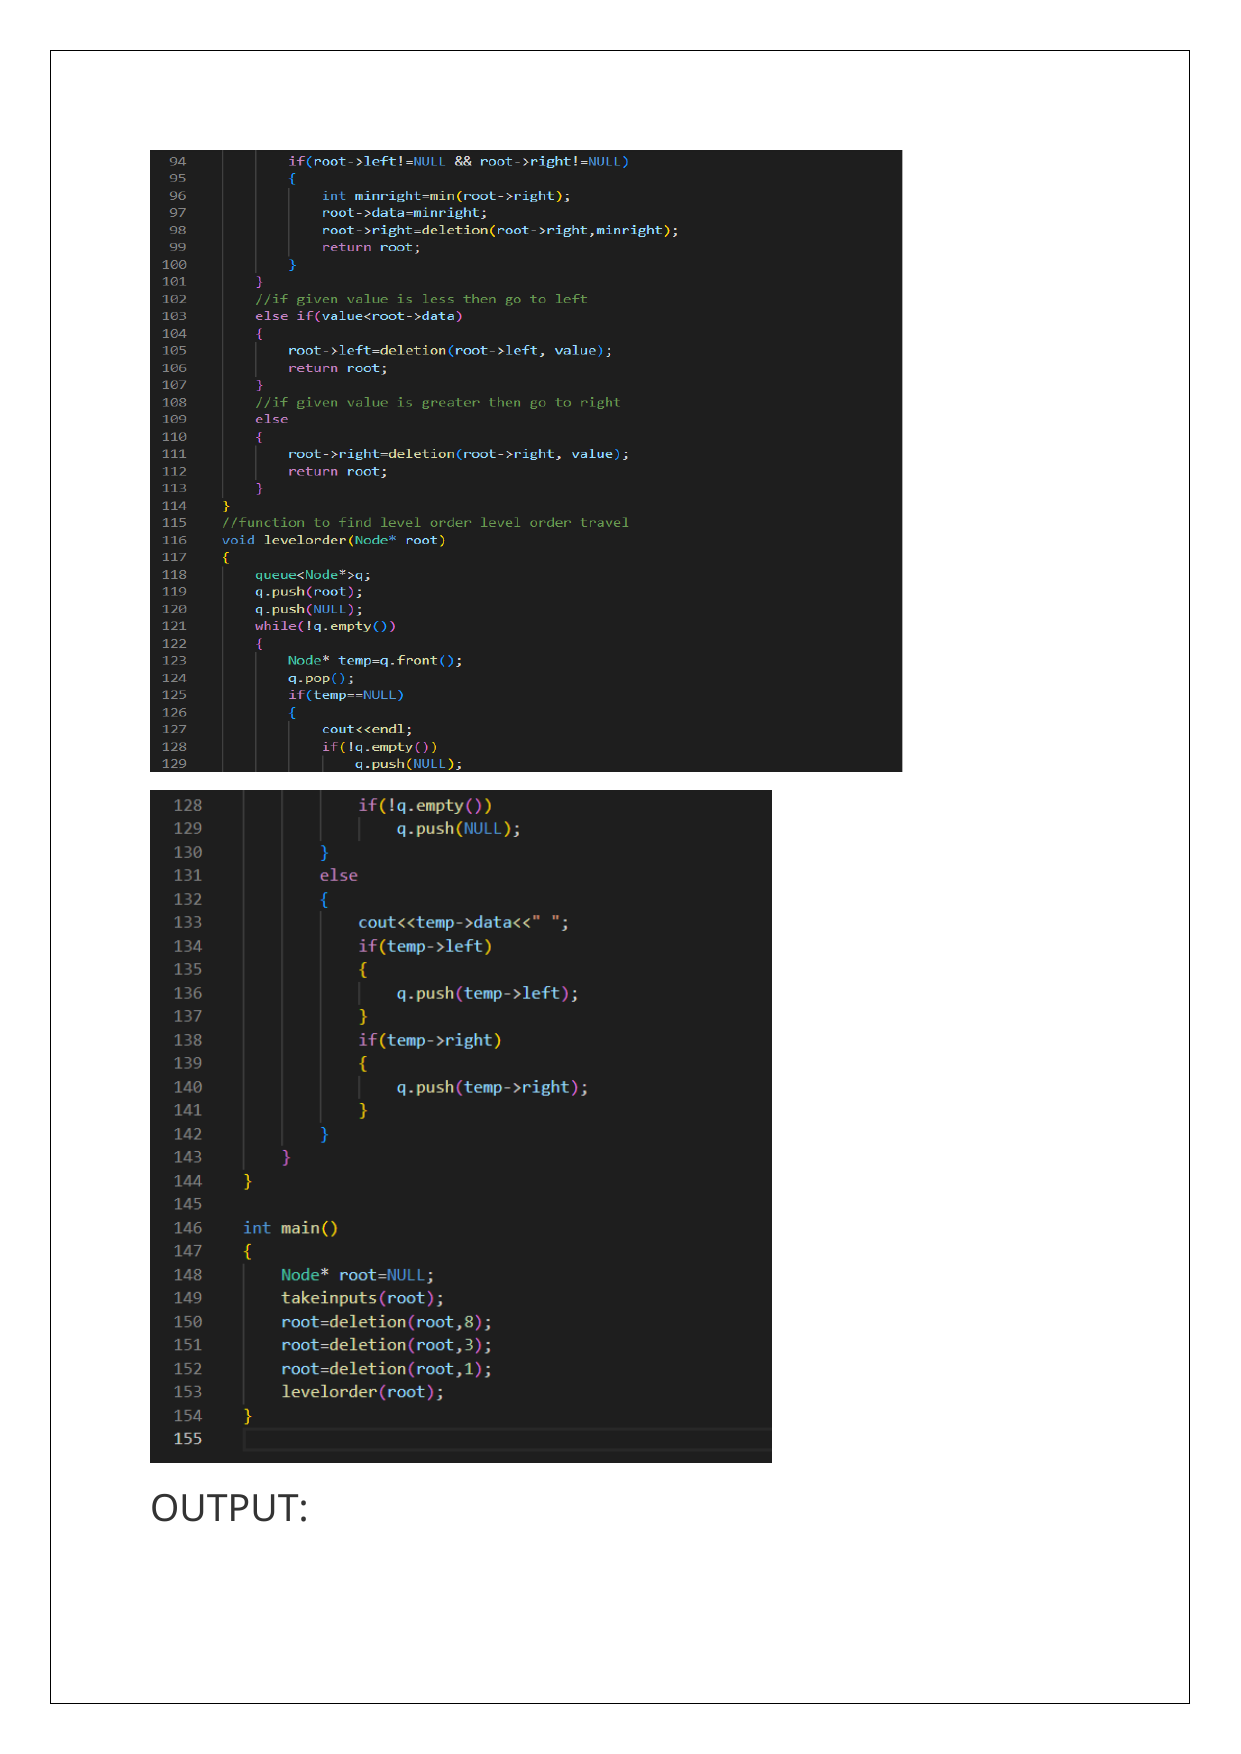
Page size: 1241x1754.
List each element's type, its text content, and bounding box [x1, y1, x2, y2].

picture [150, 150, 903, 772]
text OUTPUT: [150, 1482, 1090, 1533]
picture [150, 790, 772, 1463]
